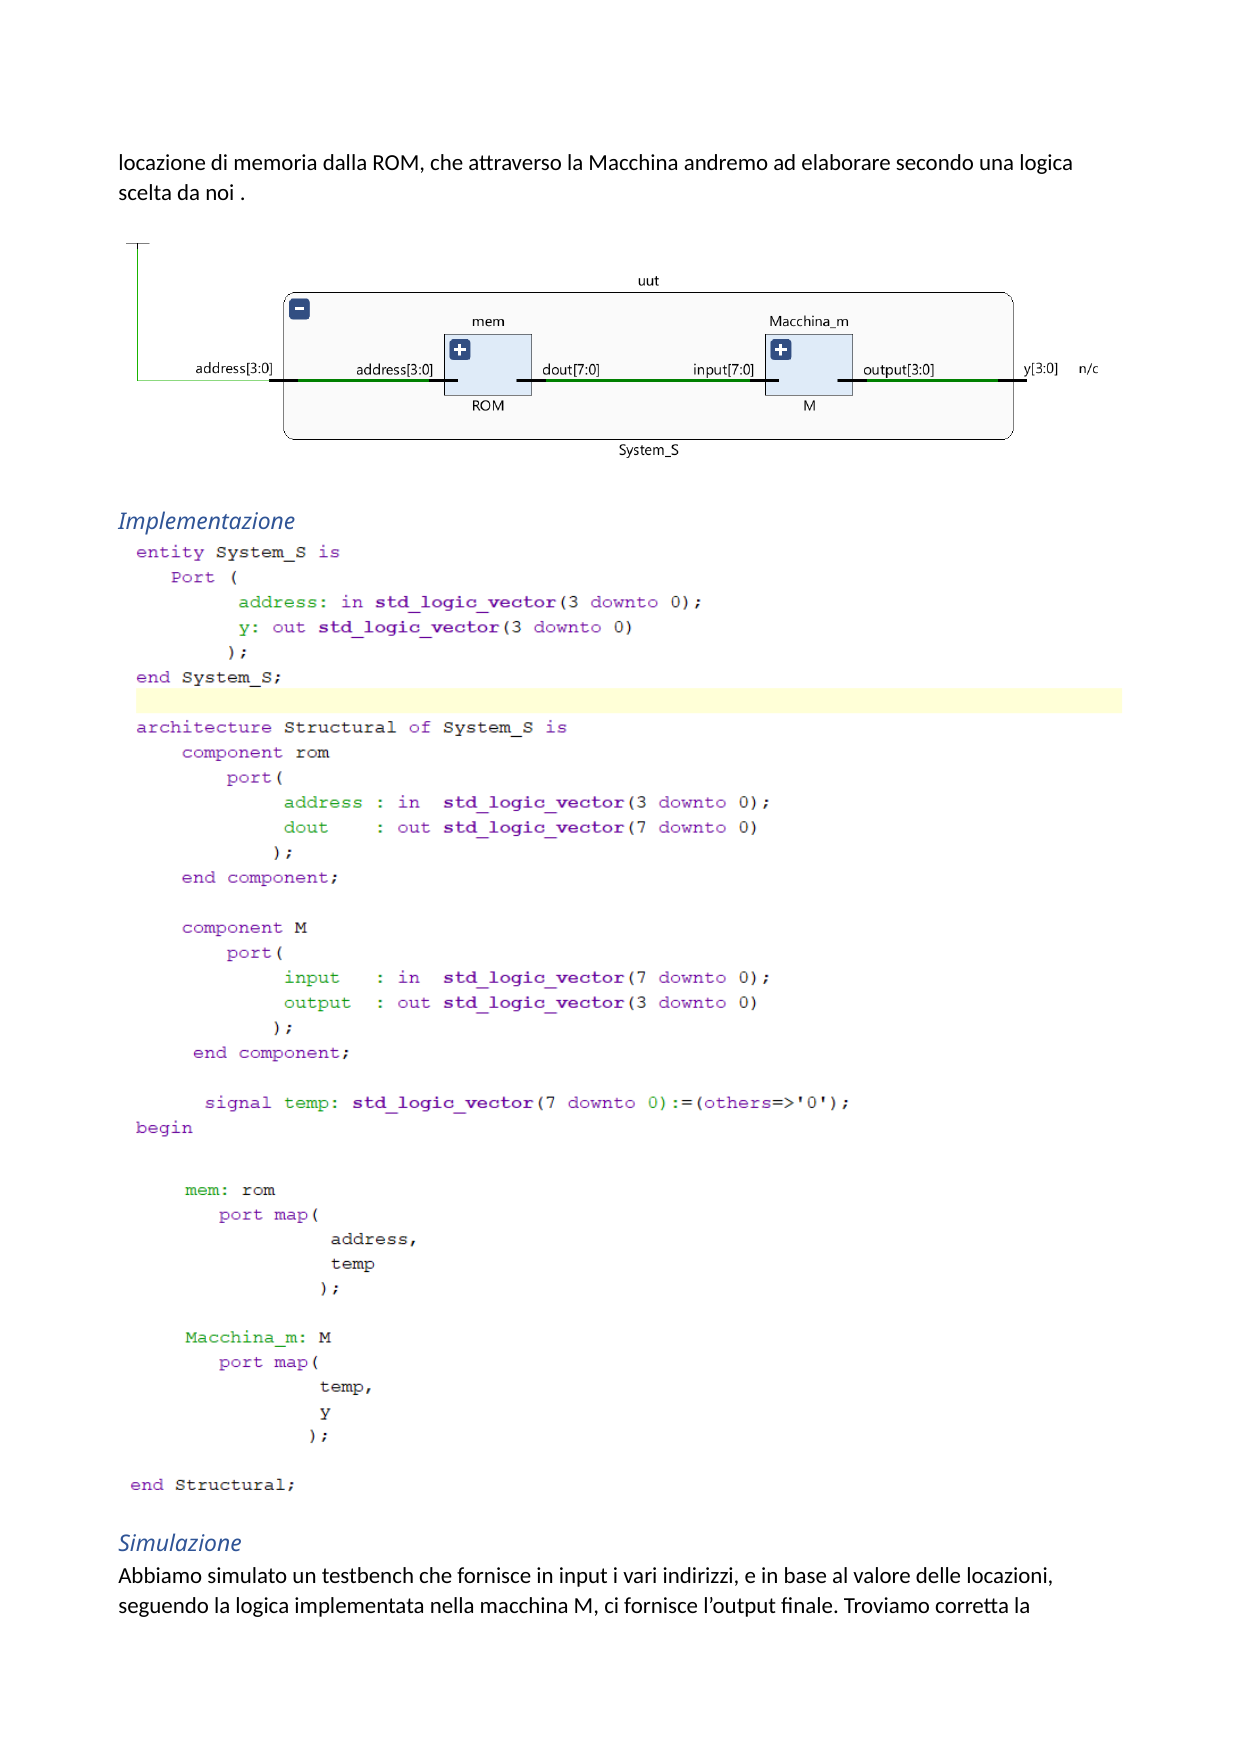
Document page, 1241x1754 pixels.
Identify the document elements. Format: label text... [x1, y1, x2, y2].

picture [118, 539, 1123, 1149]
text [118, 1561, 1122, 1619]
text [118, 148, 1122, 206]
picture [118, 1167, 1123, 1509]
picture [118, 224, 1123, 487]
subtitle Simulazione [118, 1527, 1122, 1558]
subtitle Implementazione [118, 505, 1122, 537]
